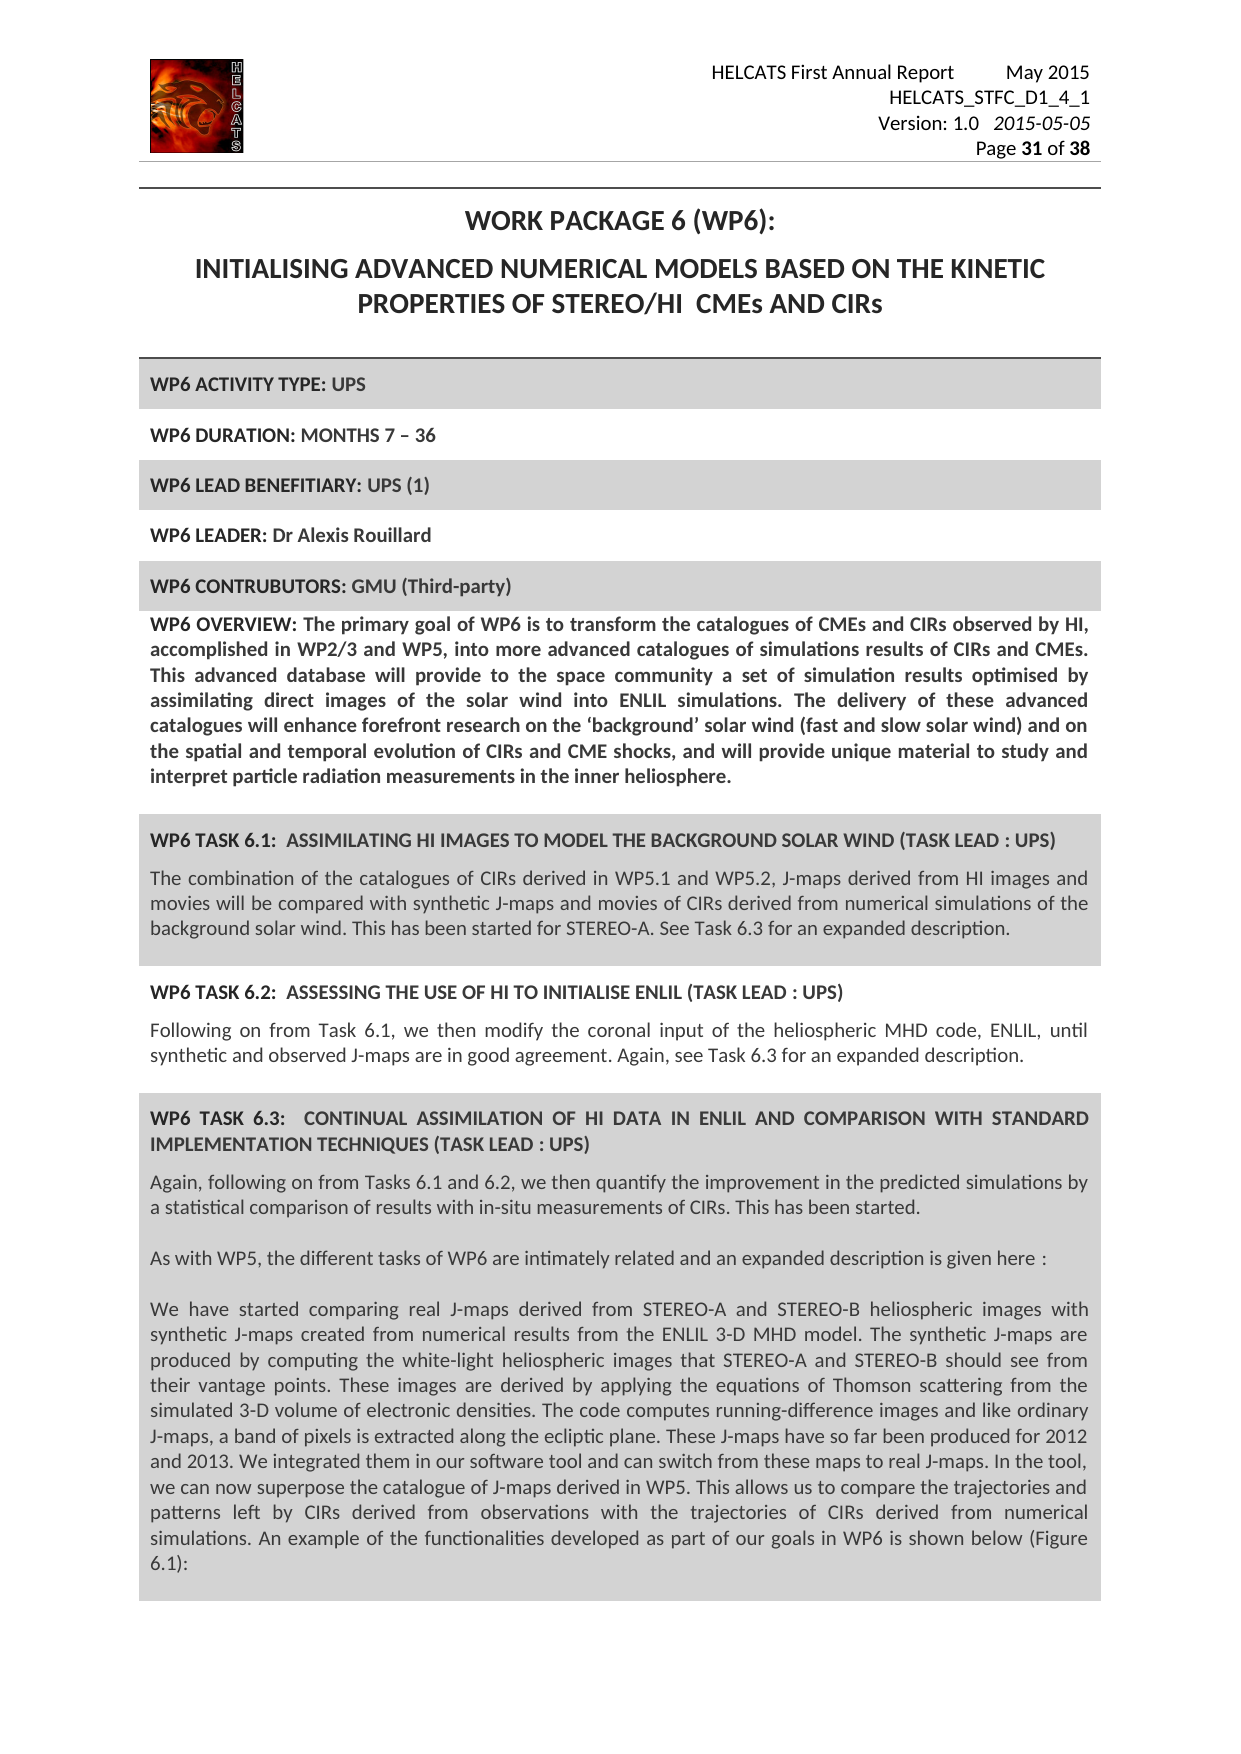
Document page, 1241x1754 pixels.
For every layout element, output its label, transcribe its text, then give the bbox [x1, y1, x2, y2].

table_cell WP6 CONTRUBUTORS: GMU (Third-party) [139, 561, 1101, 611]
table_cell WP6 TASK 6.1: ASSIMILATING HI IMAGES TO MODEL THE BACKGROUND SOLAR WIND (TASK LEAD : UPS) The combination of the catalogues of CIRs derived in WP5.1 and WP5.2, J-maps derived from HI images and movies will be compared with synthetic J-maps and movies of CIRs derived from numerical simulations of the background solar wind. This has been started for STEREO-A. See Task 6.3 for an expanded description. [139, 814, 1101, 966]
table_header WORK PACKAGE 6 (WP6): INITIALISING ADVANCED NUMERICAL MODELS BASED ON THE KINETIC PROPERTIES OF STEREO/HI CMEs AND CIRs [139, 189, 1101, 357]
table_cell WP6 TASK 6.2: ASSESSING THE USE OF HI TO INITIALISE ENLIL (TASK LEAD : UPS) Following on from Task 6.1, we then modify the coronal input of the heliospheric MHD code, ENLIL, until synthetic and observed J-maps are in good agreement. Again, see Task 6.3 for an expanded description. [139, 966, 1101, 1093]
table_cell WP6 LEADER: Dr Alexis Rouillard [139, 510, 1101, 561]
table_cell WP6 LEAD BENEFITIARY: UPS (1) [139, 460, 1101, 510]
table_cell WP6 DURATION: MONTHS 7 – 36 [139, 409, 1101, 460]
picture [150, 59, 244, 153]
table_cell WP6 OVERVIEW: The primary goal of WP6 is to transform the catalogues of CMEs and CIRs observed by HI, accomplished in WP2/3 and WP5, into more advanced catalogues of simulations results of CIRs and CMEs. This advanced database will provide to the space community a set of simulation results optimised by assimilating direct images of the solar wind into ENLIL simulations. The delivery of these advanced catalogues will enhance forefront research on the ‘background’ solar wind (fast and slow solar wind) and on the spatial and temporal evolution of CIRs and CME shocks, and will provide unique material to study and interpret particle radiation measurements in the inner heliosphere. [139, 611, 1101, 814]
table_cell WP6 ACTIVITY TYPE: UPS [139, 359, 1101, 409]
